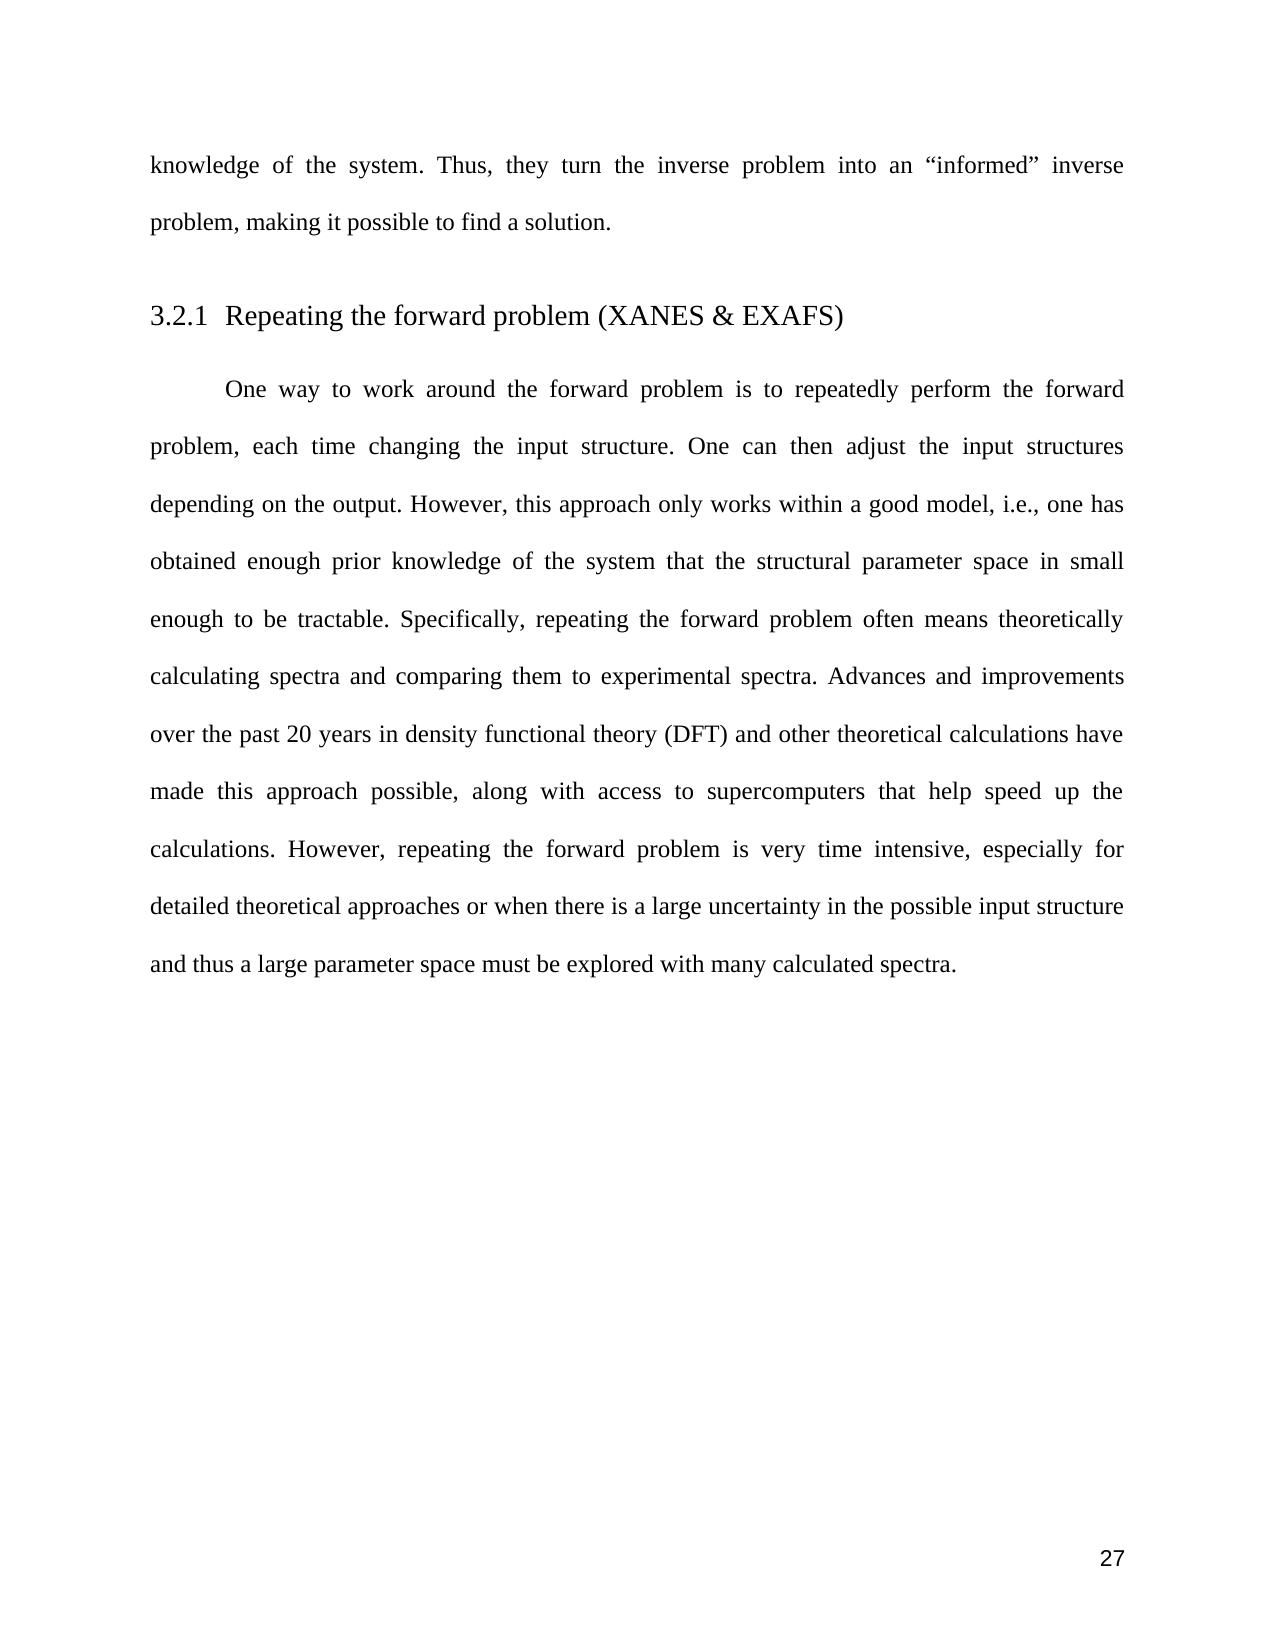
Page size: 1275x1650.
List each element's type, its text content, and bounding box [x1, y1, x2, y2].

list Repeating the forward problem (XANES & EXAFS) [150, 298, 1125, 332]
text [150, 150, 1125, 236]
text One way to work around the forward problem is to repeatedly perform the forward problem, each time changing the input structure. One can then adjust the input structures depending on the output. However, this approach only works within a good model, i.e., one has obtained enough prior knowledge of the system that the structural parameter space in small enough to be tractable. Specifically, repeating the forward problem often means theoretically calculating spectra and comparing them to experimental spectra. Advances and improvements over the past 20 years in density functional theory (DFT) and other theoretical calculations have made this approach possible, along with access to supercomputers that help speed up the calculations. However, repeating the forward problem is very time intensive, especially for detailed theoretical approaches or when there is a large uncertainty in the possible input structure and thus a large parameter space must be explored with many calculated spectra. [150, 374, 1125, 977]
